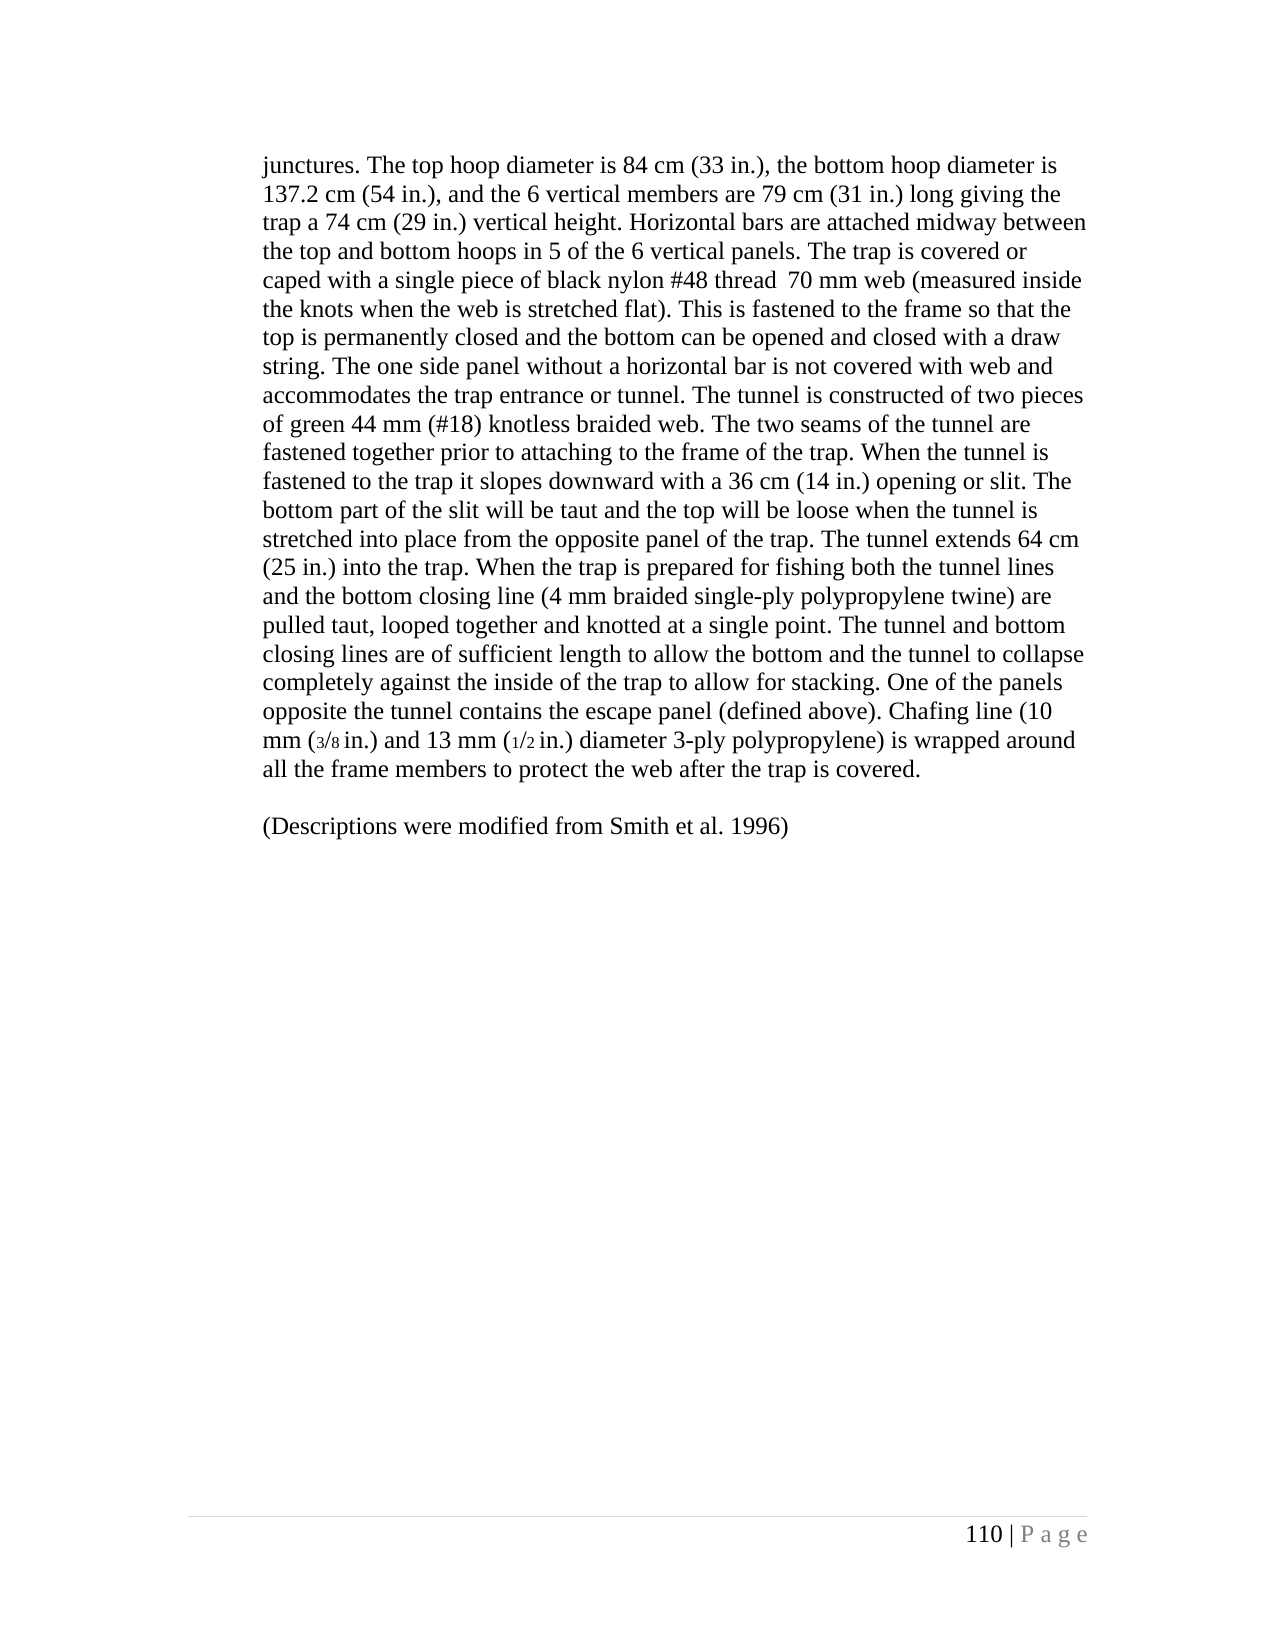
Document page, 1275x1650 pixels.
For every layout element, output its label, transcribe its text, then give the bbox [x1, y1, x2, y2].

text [187, 150, 1087, 782]
text (Descriptions were modified from Smith et al. 1996) [187, 811, 1087, 840]
